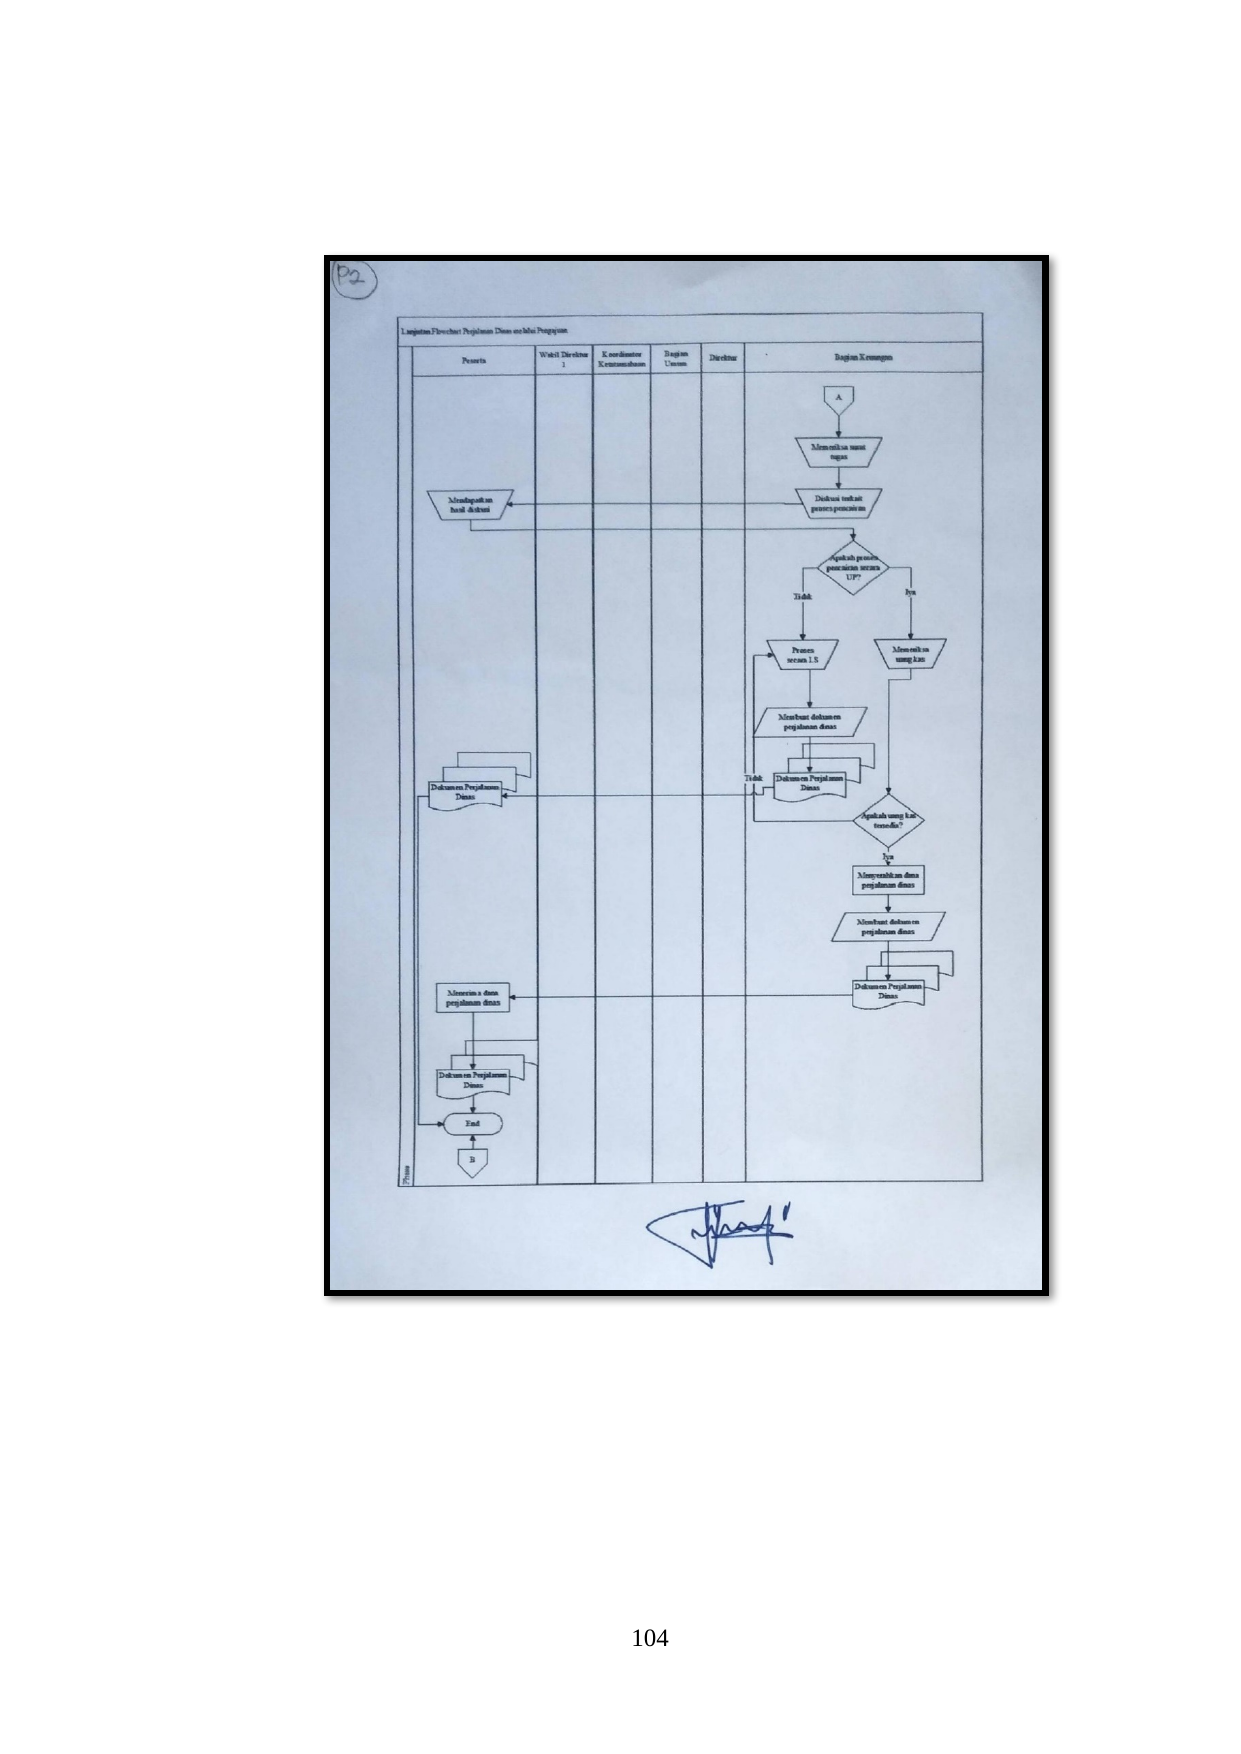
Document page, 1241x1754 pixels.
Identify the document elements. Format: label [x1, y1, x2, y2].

picture [330, 261, 1042, 1290]
